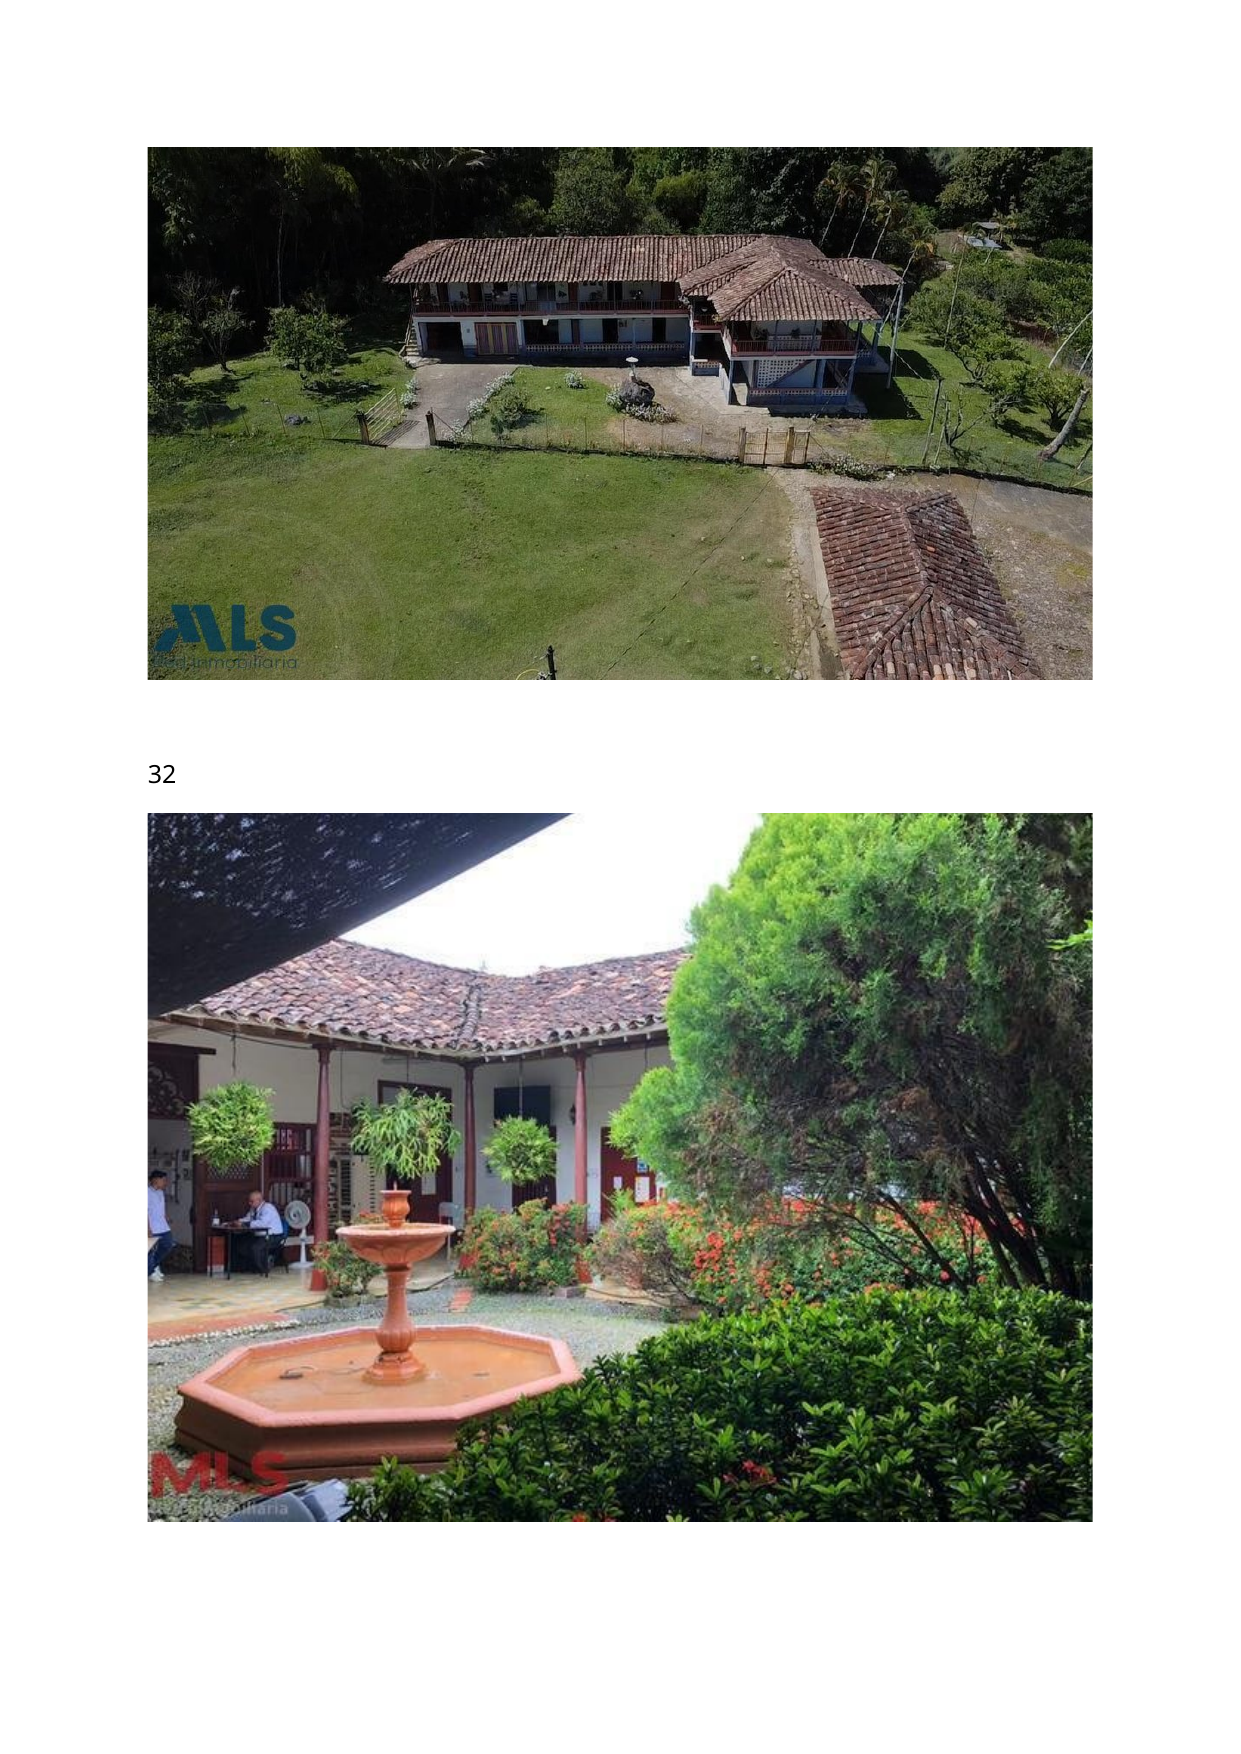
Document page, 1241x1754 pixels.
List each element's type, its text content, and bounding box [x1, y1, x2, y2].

text 32 [148, 757, 1093, 791]
picture [147, 813, 1093, 1522]
picture [147, 147, 1093, 680]
